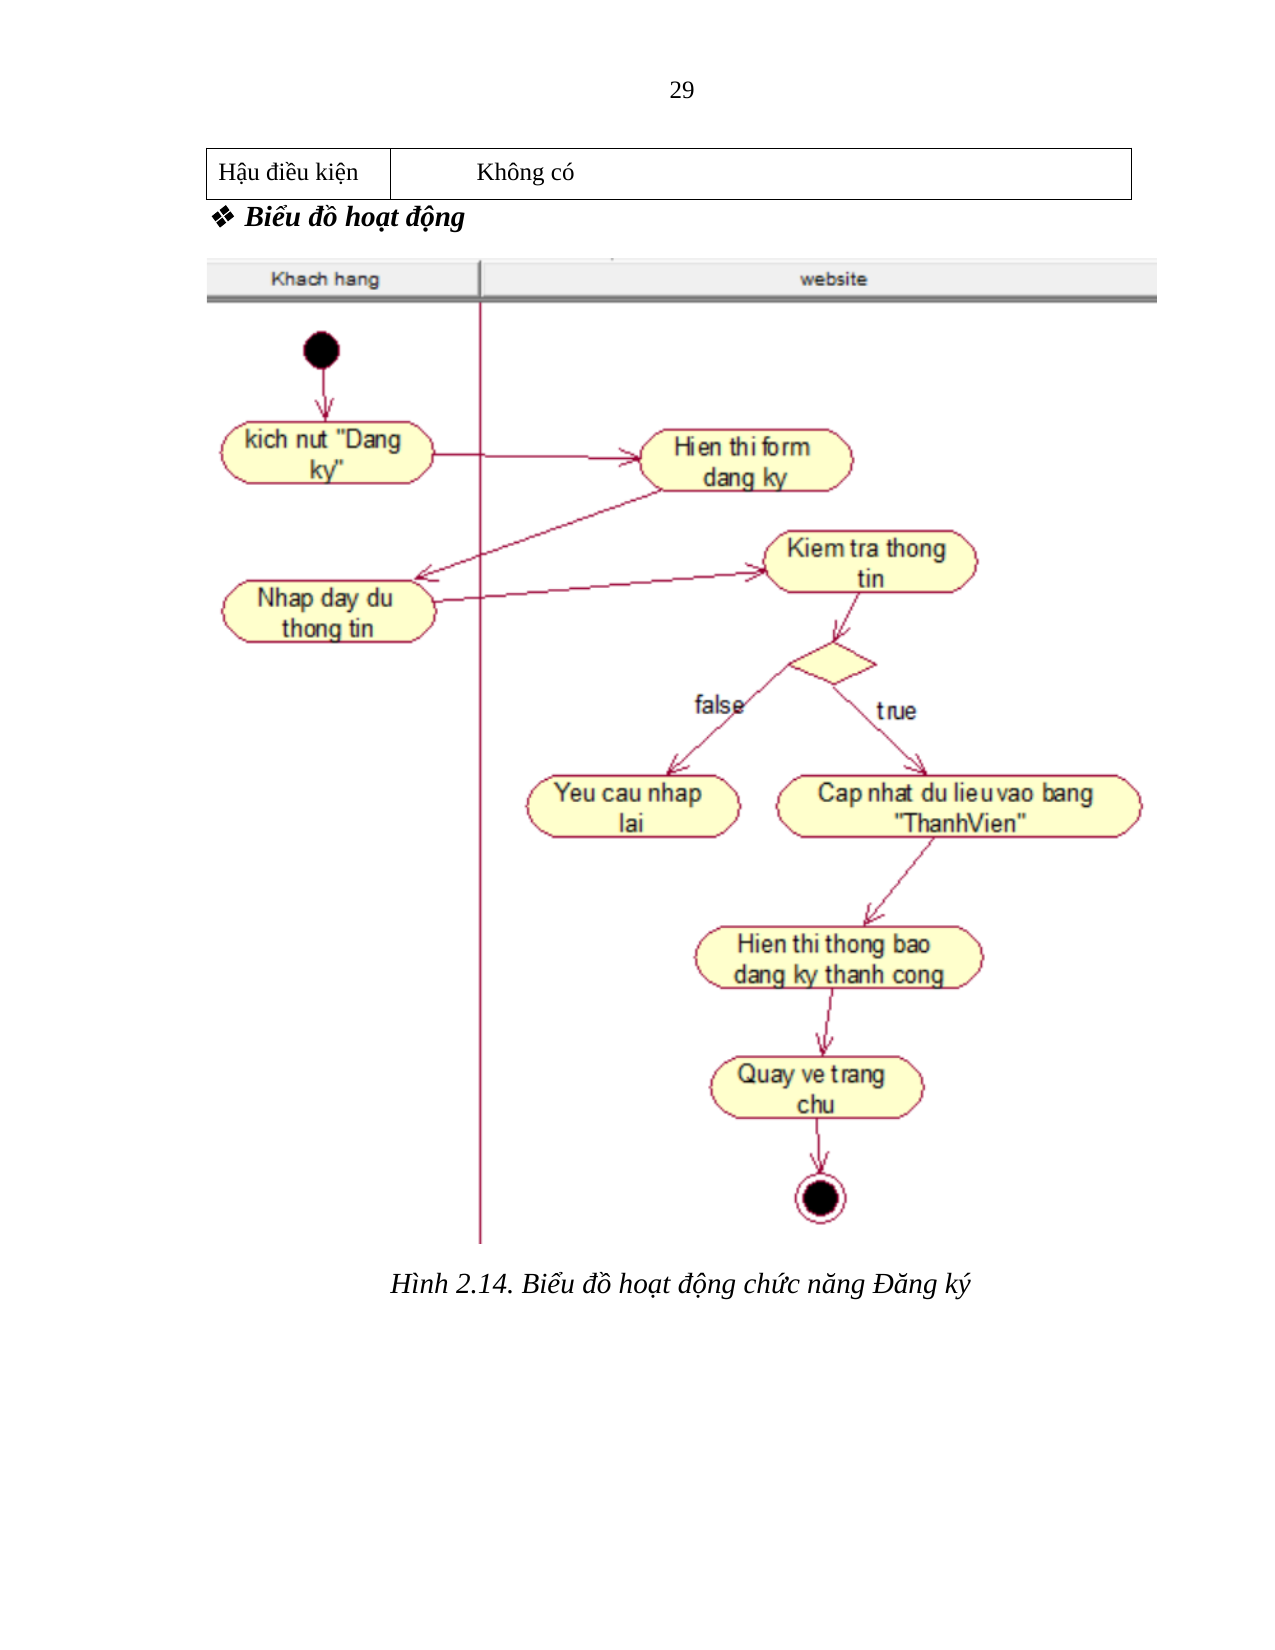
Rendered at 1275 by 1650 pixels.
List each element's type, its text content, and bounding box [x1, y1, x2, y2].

picture [206, 258, 1157, 1244]
table_cell Hậu điều kiện [207, 149, 390, 198]
list Biểu đồ hoạt động [207, 199, 1157, 233]
text Hình 2.14. Biểu đồ hoạt động chức năng Đăng ký [207, 1267, 1157, 1300]
table_cell Không có [391, 149, 1131, 198]
